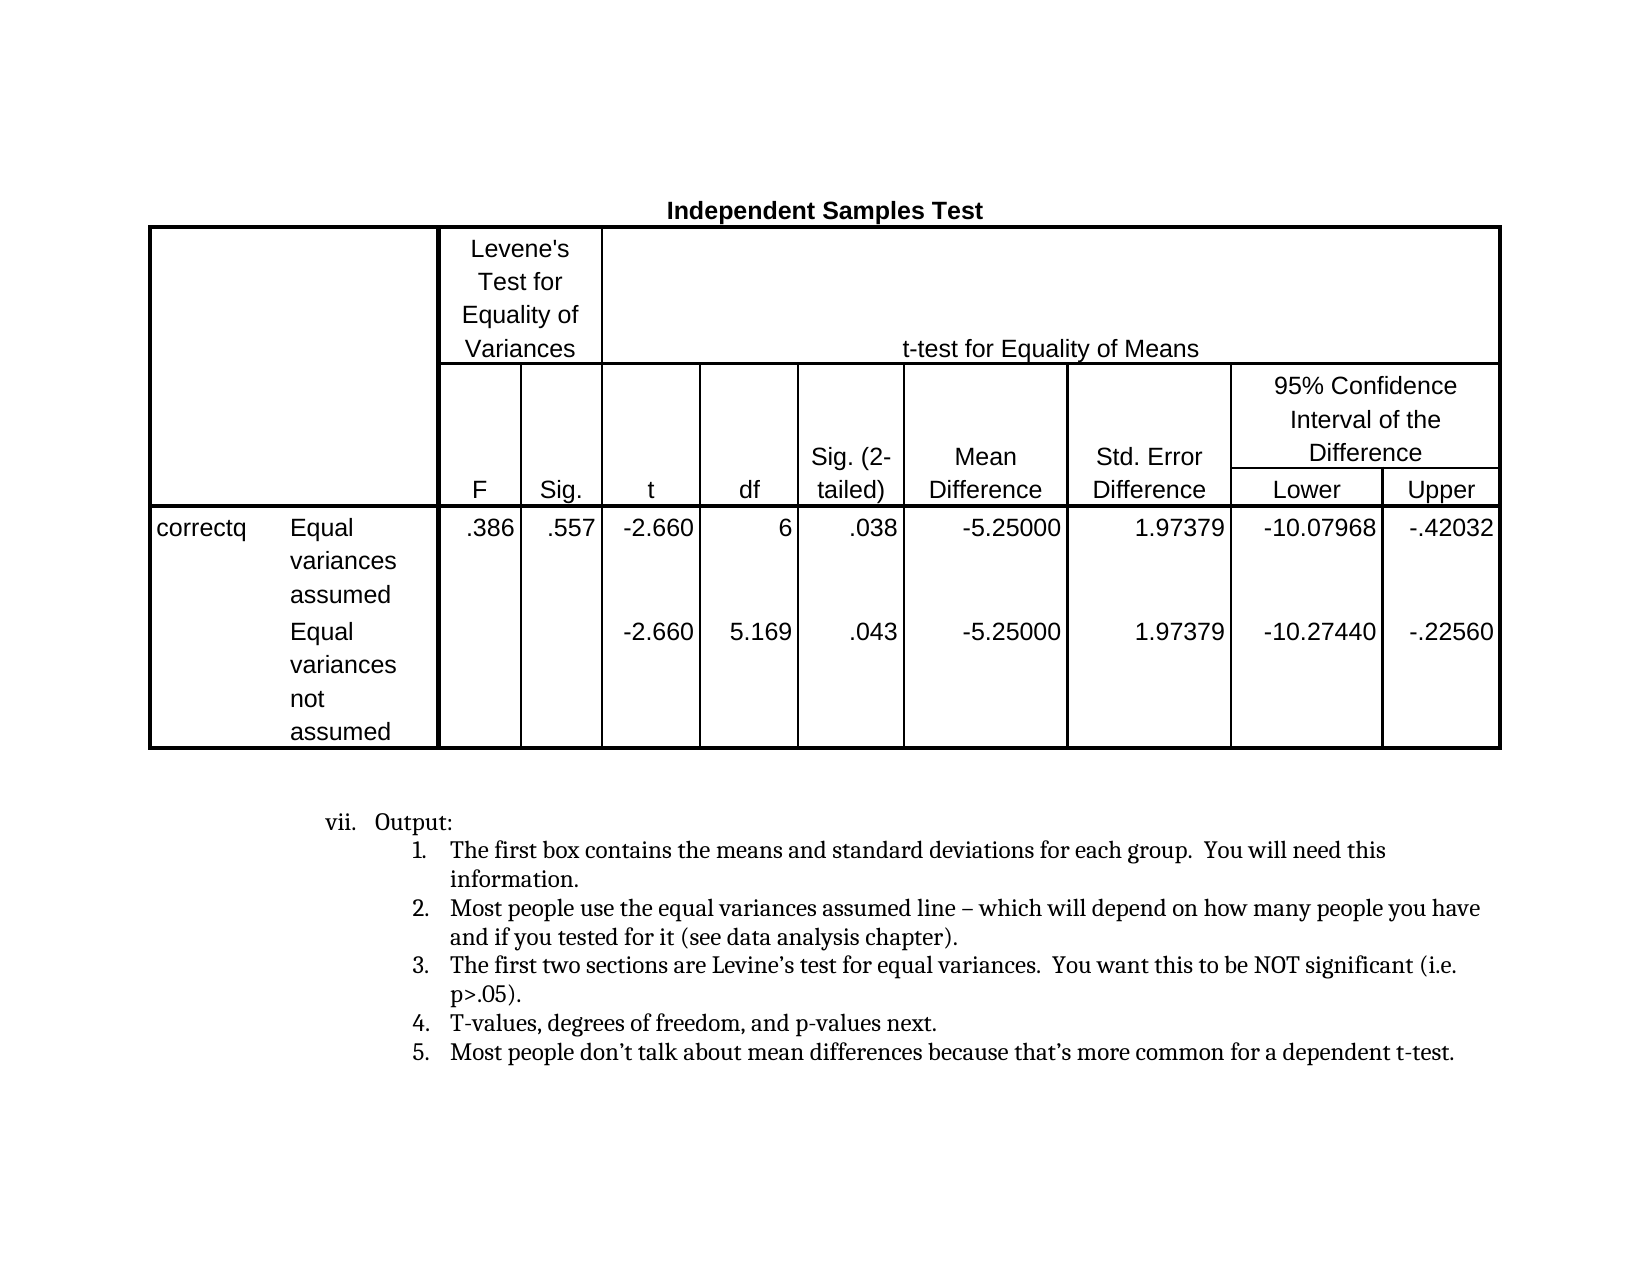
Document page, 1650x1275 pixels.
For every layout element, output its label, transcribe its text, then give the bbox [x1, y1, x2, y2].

table_cell t-test for Equality of Means [603, 229, 1498, 362]
list T-values, degrees of freedom, and p-values next. [412, 1009, 1500, 1037]
table_cell df [701, 365, 797, 504]
table_cell .043 [799, 608, 903, 746]
table_cell Mean Difference [905, 365, 1066, 504]
table_cell -5.25000 [905, 508, 1066, 608]
table_cell Equal variances assumed [284, 508, 436, 608]
table_cell Levene's Test for Equality of Variances [441, 229, 601, 362]
table_cell -5.25000 [905, 608, 1066, 746]
table_cell Equal variances not assumed [284, 608, 436, 746]
table_cell -.42032 [1384, 508, 1498, 608]
table_cell [522, 608, 601, 746]
table_cell -2.660 [603, 608, 699, 746]
table_header Independent Samples Test [150, 192, 1500, 225]
table_cell 1.97379 [1069, 608, 1230, 746]
table_cell F [441, 365, 520, 504]
list Output: [356, 807, 1500, 836]
list Most people don’t talk about mean differences because that’s more common for a dependent t-test. [412, 1037, 1500, 1066]
table_cell Lower [1232, 469, 1381, 504]
table_cell -.22560 [1384, 608, 1498, 746]
table_cell .386 [441, 508, 520, 608]
table_cell Sig. (2-tailed) [799, 365, 903, 504]
table_cell [152, 229, 436, 504]
table_cell -2.660 [603, 508, 699, 608]
table_cell Sig. [522, 365, 601, 504]
table_cell correctq [152, 508, 283, 746]
table_cell 5.169 [701, 608, 797, 746]
table_cell -10.27440 [1232, 608, 1381, 746]
list The first box contains the means and standard deviations for each group. You will need this information. [412, 836, 1500, 894]
table_cell 1.97379 [1069, 508, 1230, 608]
table_cell -10.07968 [1232, 508, 1381, 608]
table_cell [441, 608, 520, 746]
table_cell 6 [701, 508, 797, 608]
table_cell 95% Confidence Interval of the Difference [1232, 365, 1498, 467]
table_cell Std. Error Difference [1069, 365, 1230, 504]
list Most people use the equal variances assumed line – which will depend on how many people you have and if you tested for it (see data analysis chapter). [412, 894, 1500, 951]
table_cell t [603, 365, 699, 504]
list The first two sections are Levine’s test for equal variances. You want this to be NOT significant (i.e. p>.05). [412, 951, 1500, 1009]
table_cell .557 [522, 508, 601, 608]
table_cell .038 [799, 508, 903, 608]
table_cell Upper [1384, 469, 1498, 504]
